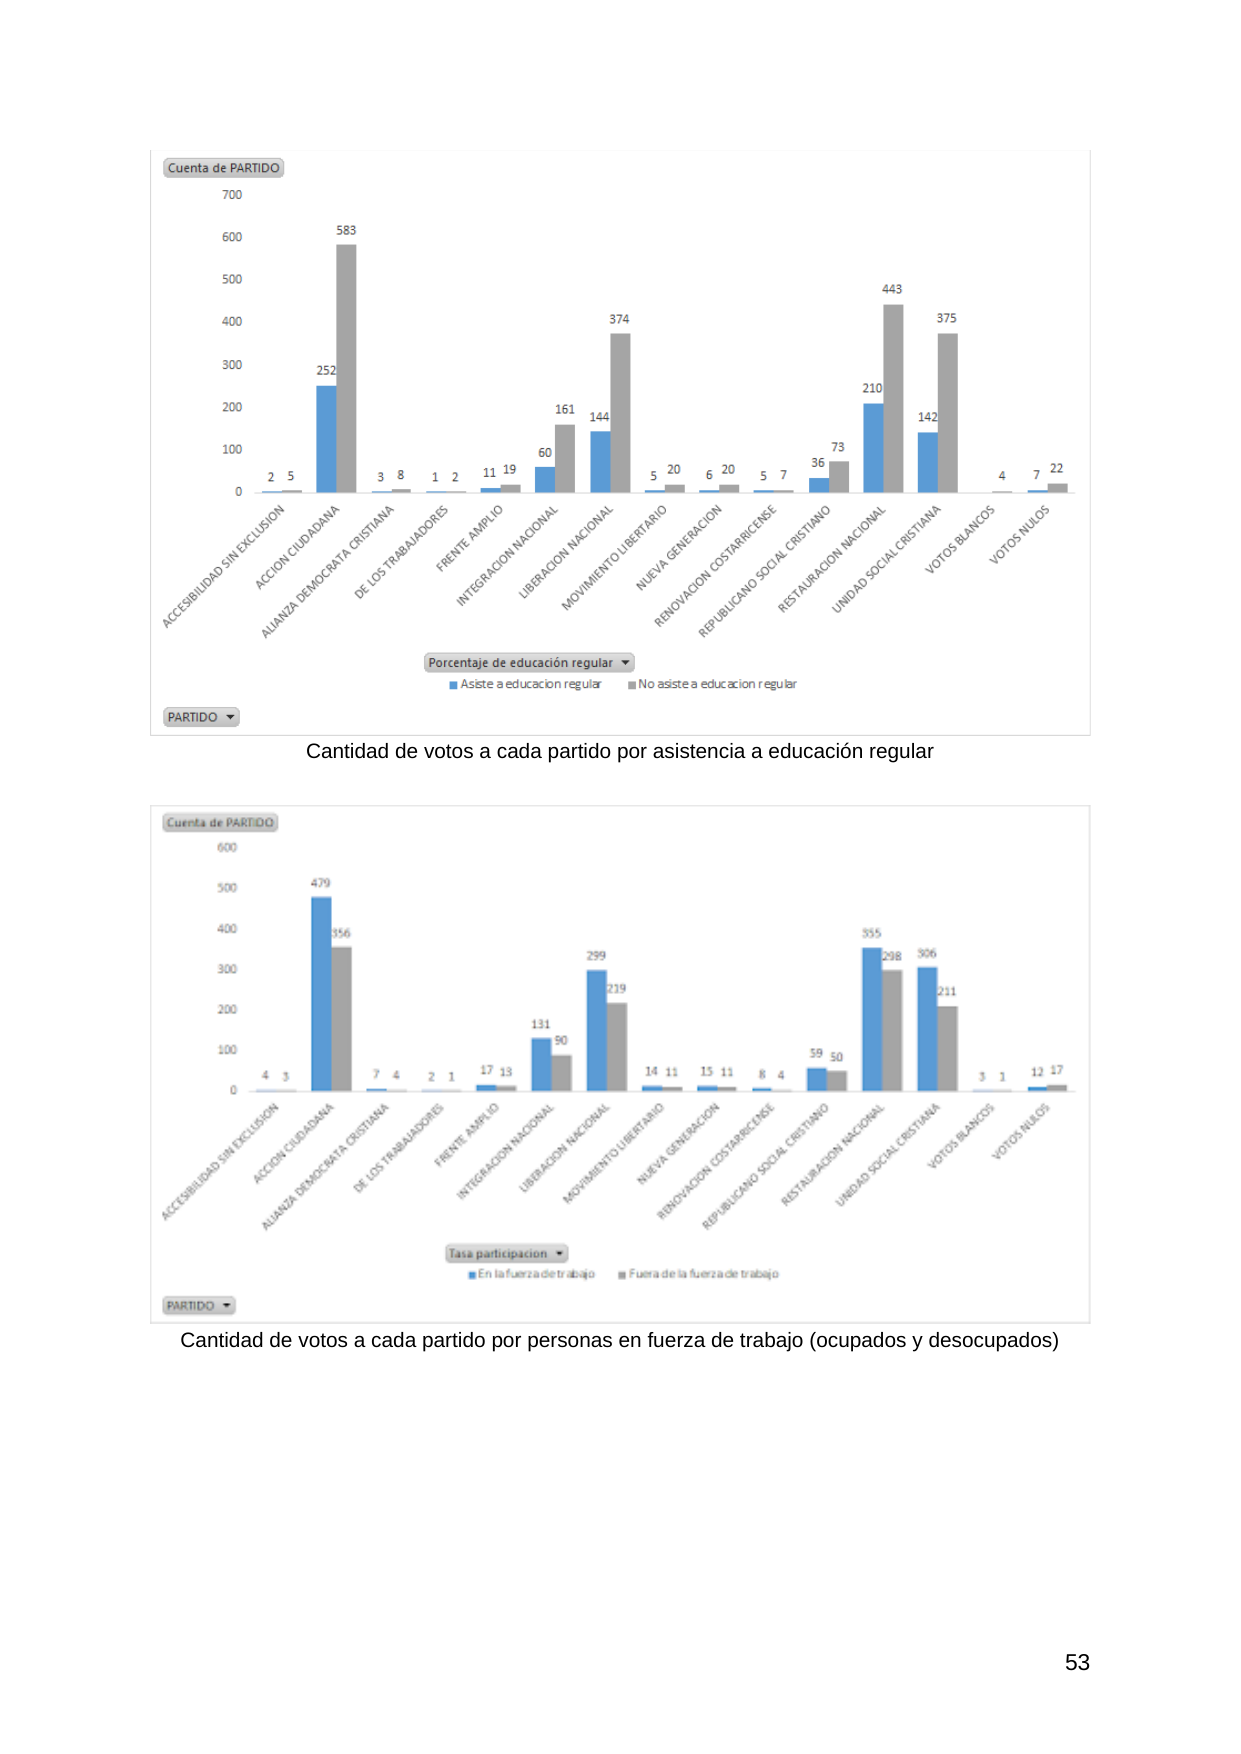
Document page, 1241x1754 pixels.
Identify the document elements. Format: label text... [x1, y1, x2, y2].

text Cantidad de votos a cada partido por personas en fuerza de trabajo (ocupados y desocupados) [150, 1328, 1090, 1352]
picture [150, 805, 1091, 1324]
text Cantidad de votos a cada partido por asistencia a educación regular [150, 739, 1090, 763]
picture [150, 150, 1091, 736]
